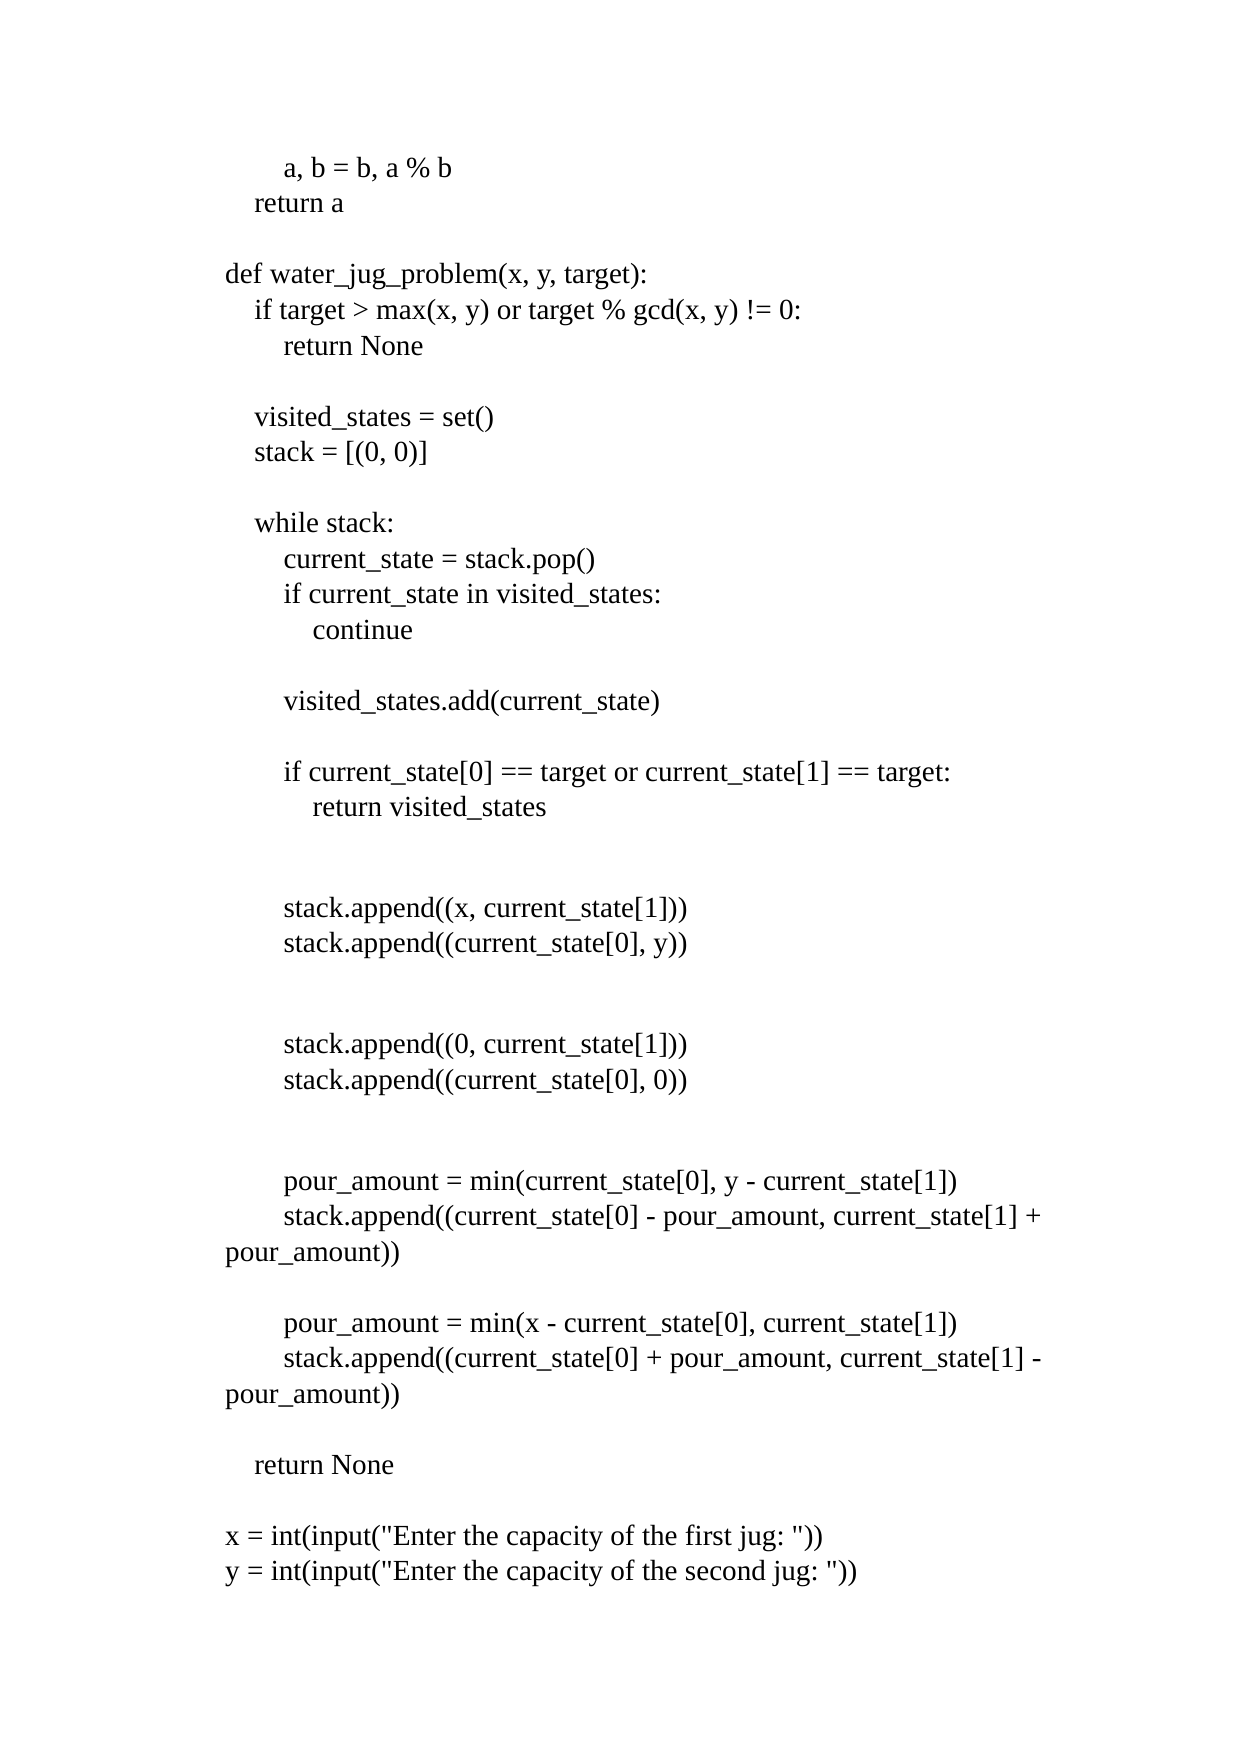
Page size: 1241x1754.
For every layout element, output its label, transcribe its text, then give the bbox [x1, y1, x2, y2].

list a, b = b, a % b [225, 150, 1090, 183]
list return visited_states [225, 789, 1090, 823]
list stack.append((current_state[0], 0)) [225, 1062, 1090, 1095]
list return None [225, 1447, 1090, 1480]
list visited_states = set() [225, 399, 1090, 432]
list current_state = stack.pop() [225, 541, 1090, 574]
list if target > max(x, y) or target % gcd(x, y) != 0: [225, 292, 1090, 326]
list stack = [(0, 0)] [225, 434, 1090, 468]
list if current_state in visited_states: [225, 576, 1090, 610]
list def water_jug_problem(x, y, target): [225, 257, 1090, 290]
list stack.append((current_state[0], y)) [225, 926, 1090, 959]
list y = int(input("Enter the capacity of the second jug: ")) [225, 1553, 1090, 1587]
list if current_state[0] == target or current_state[1] == target: [225, 754, 1090, 787]
list stack.append((current_state[0] + pour_amount, current_state[1] - pour_amount)) [225, 1340, 1090, 1409]
list visited_states.add(current_state) [225, 683, 1090, 716]
list stack.append((current_state[0] - pour_amount, current_state[1] + pour_amount)) [225, 1198, 1090, 1267]
list x = int(input("Enter the capacity of the first jug: ")) [225, 1518, 1090, 1551]
list pour_amount = min(x - current_state[0], current_state[1]) [225, 1305, 1090, 1338]
list continue [225, 612, 1090, 645]
list return a [225, 186, 1090, 219]
list return None [225, 328, 1090, 361]
list stack.append((x, current_state[1])) [225, 890, 1090, 924]
list stack.append((0, current_state[1])) [225, 1026, 1090, 1060]
list while stack: [225, 505, 1090, 539]
list pour_amount = min(current_state[0], y - current_state[1]) [225, 1163, 1090, 1196]
